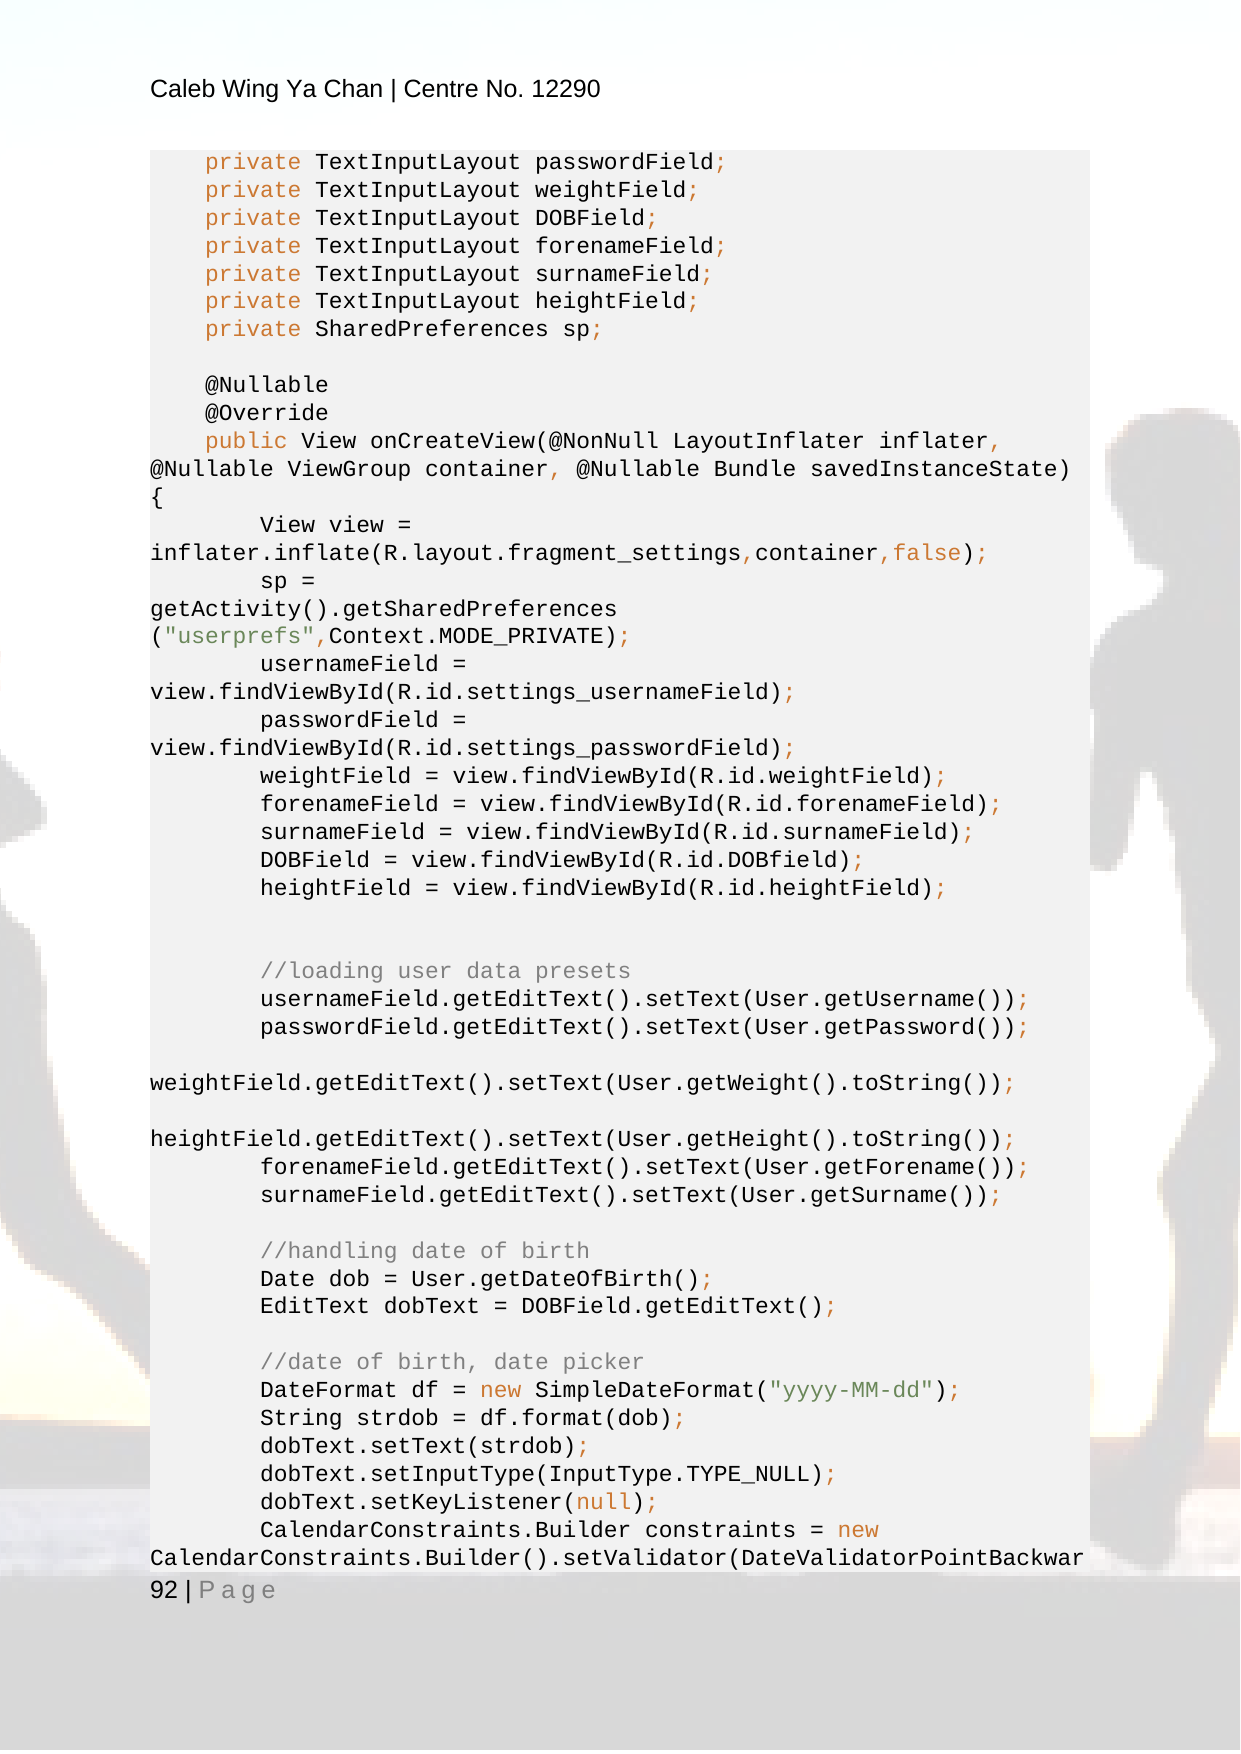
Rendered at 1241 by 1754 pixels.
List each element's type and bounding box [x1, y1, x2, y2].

text [150, 150, 1090, 1572]
